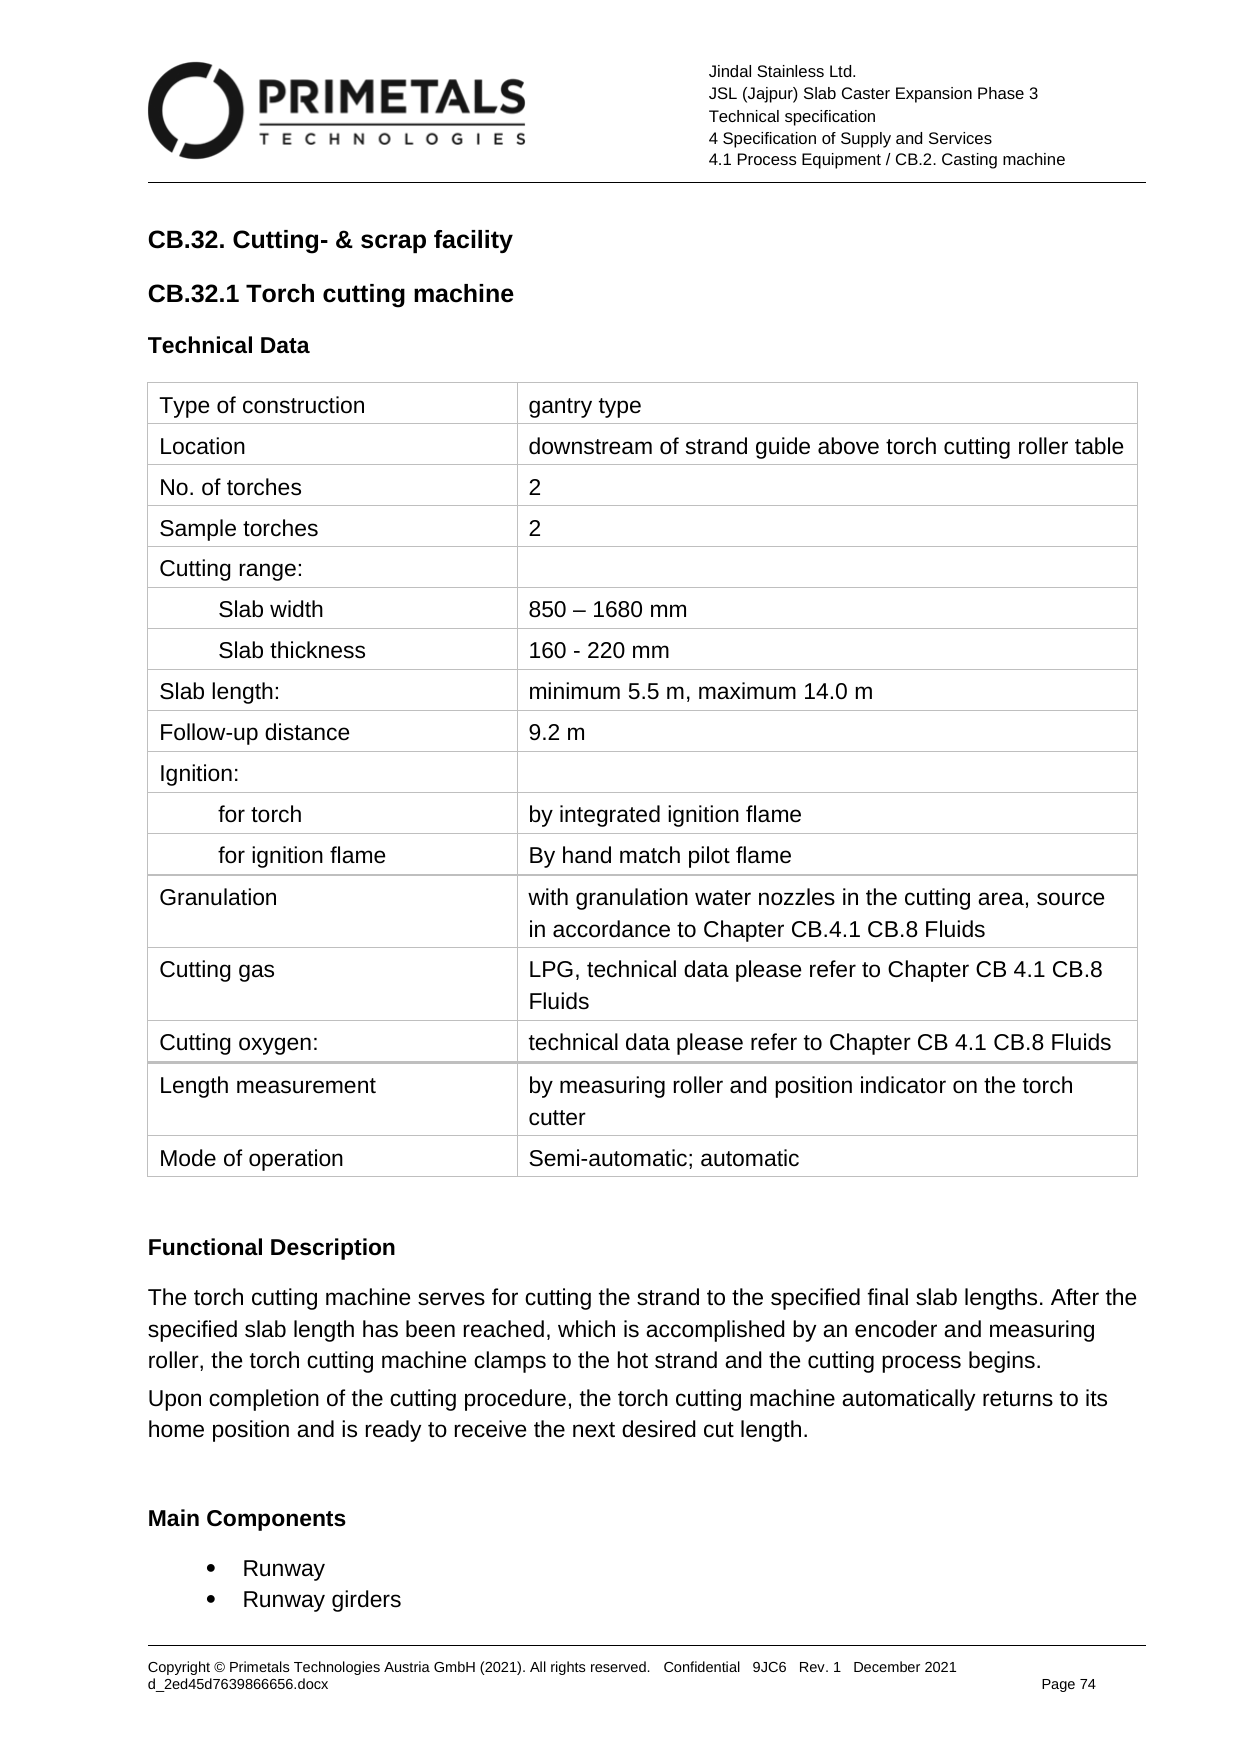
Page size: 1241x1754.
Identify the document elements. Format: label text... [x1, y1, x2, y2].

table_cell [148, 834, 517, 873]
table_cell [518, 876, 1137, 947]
text Runway girders [207, 1586, 1146, 1613]
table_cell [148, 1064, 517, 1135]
subtitle CB.32.1 Torch cutting machine [148, 279, 1146, 307]
table_cell [518, 547, 1137, 587]
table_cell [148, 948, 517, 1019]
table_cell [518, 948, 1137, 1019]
table_cell Cutting range: [148, 547, 517, 587]
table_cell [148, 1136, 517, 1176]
text Runway [207, 1555, 1146, 1581]
subtitle Main Components [148, 1504, 1146, 1531]
table_cell Sample torches (OPTION) [148, 506, 517, 546]
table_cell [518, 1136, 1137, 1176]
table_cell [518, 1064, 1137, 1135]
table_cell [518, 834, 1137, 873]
table_cell 2 [518, 465, 1137, 505]
subtitle Technical Data [148, 332, 1146, 358]
picture [147, 61, 526, 160]
table_header Type of construction [148, 383, 517, 423]
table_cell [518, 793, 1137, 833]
table_cell 9.2 m (will be optimized in accordance to project requirements) [518, 711, 1137, 751]
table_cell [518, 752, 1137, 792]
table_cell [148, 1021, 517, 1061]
table_cell 2 with automatic sample thickness adjustment (80 to 200 mm) and possible emergency torch replacement [518, 506, 1137, 546]
table_cell No. of torches [148, 465, 517, 505]
table_cell Location [148, 424, 517, 464]
table_cell 850 – 1680 mm (Machine Model N) 800 – 3.200 mm (Machine Model L) [518, 588, 1137, 628]
table_cell 160 - 220 mm (up to 600 mm design range) [518, 629, 1137, 669]
subtitle Functional Description [148, 1234, 1146, 1260]
subtitle CB.32. Cutting- & scrap facility [148, 226, 1146, 254]
table_cell Slab thickness [148, 629, 517, 669]
text The torch cutting machine serves for cutting the strand to the specified final slab lengths. After the specified slab length has been reached, which is accomplished by an encoder and measuring roller, the torch cutting machine clamps to the hot strand and the cutting process begins. [148, 1284, 1146, 1373]
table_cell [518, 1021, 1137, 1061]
table_cell downstream of strand guide above torch cutting roller table [518, 424, 1137, 464]
table_header gantry type [518, 383, 1137, 423]
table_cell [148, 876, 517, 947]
table_cell Ignition: [148, 752, 517, 792]
table_cell Follow-up distance [148, 711, 517, 751]
table_cell minimum 5.5 m, maximum 14.0 m [518, 670, 1137, 710]
text Upon completion of the cutting procedure, the torch cutting machine automatically returns to its home position and is ready to receive the next desired cut length. [148, 1385, 1146, 1443]
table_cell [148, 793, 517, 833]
table_cell Slab width [148, 588, 517, 628]
table_cell Slab length: [148, 670, 517, 710]
